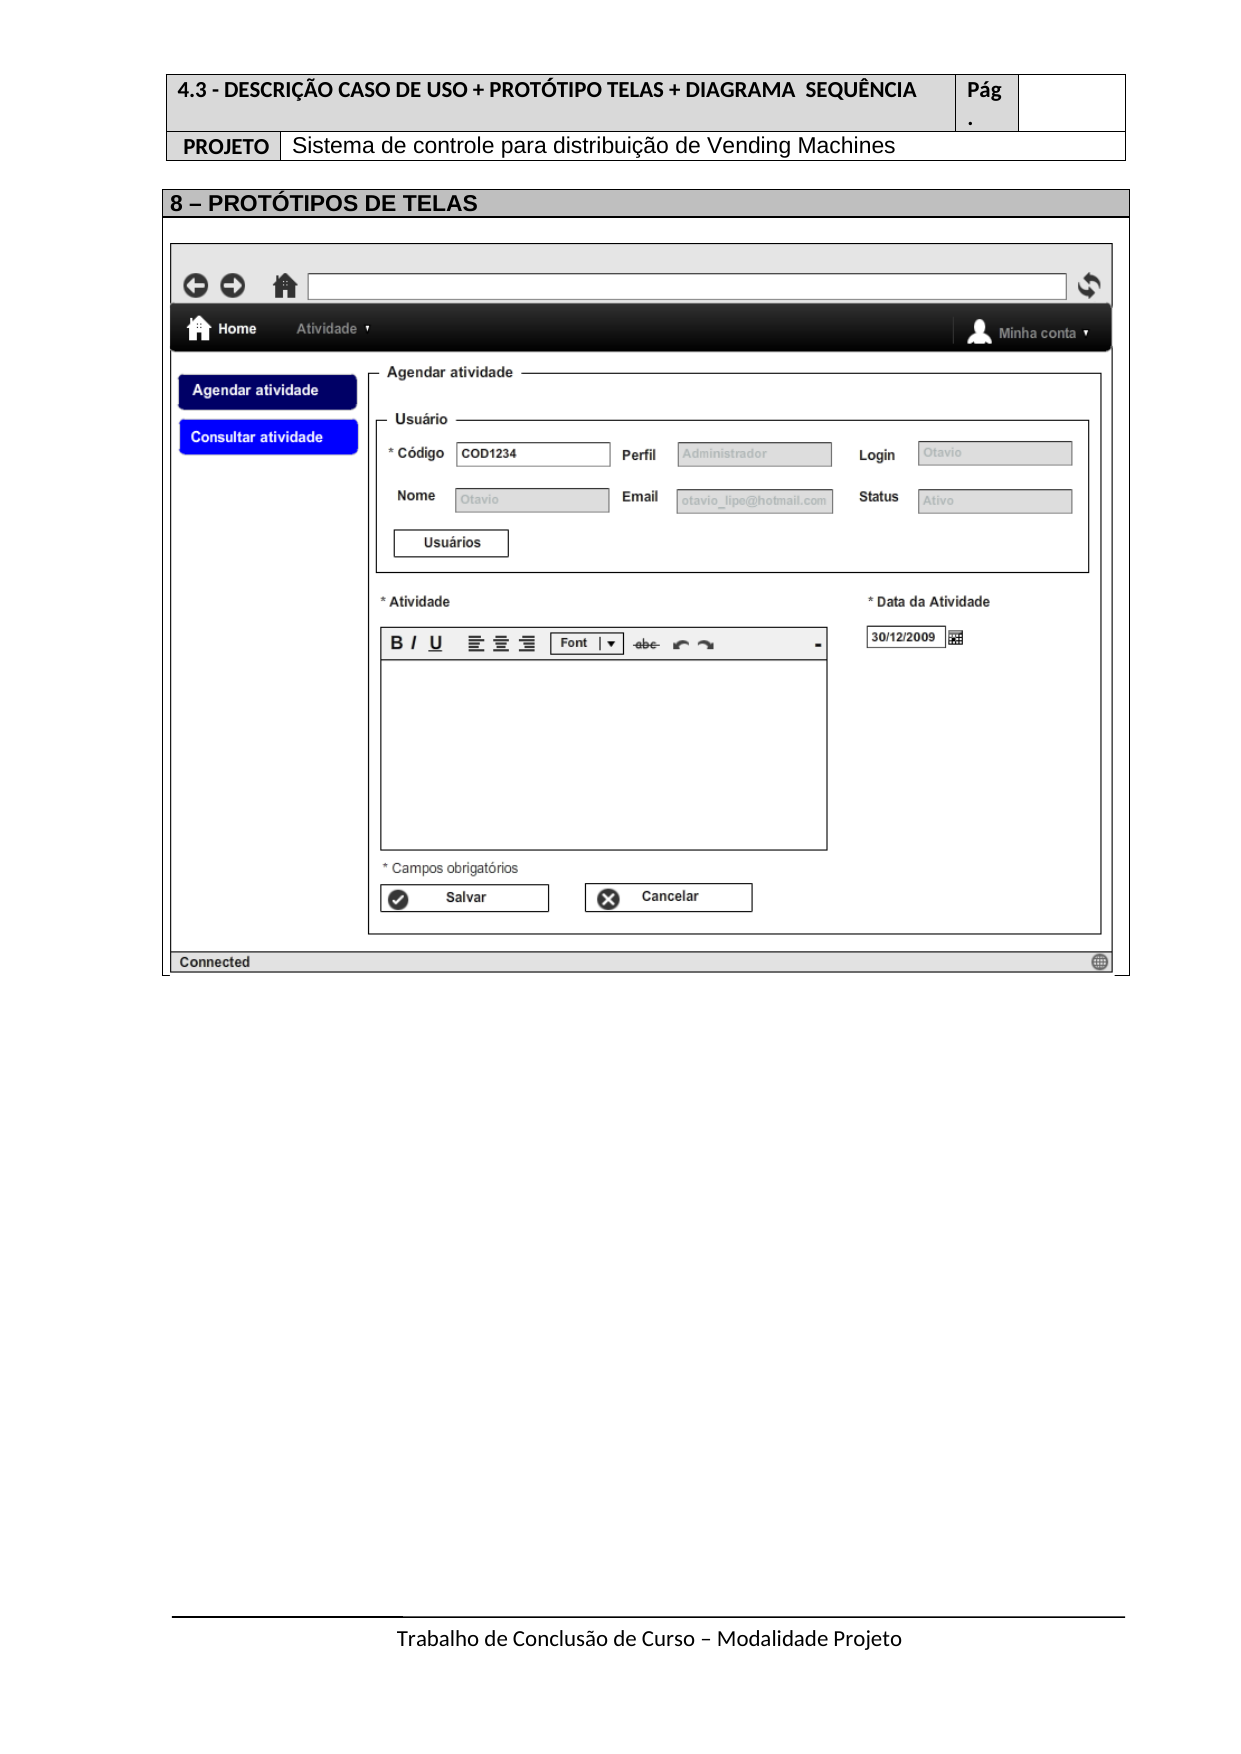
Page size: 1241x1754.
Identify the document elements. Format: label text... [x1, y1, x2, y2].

picture [169, 243, 1115, 976]
table_header 8 – PROTÓTIPOS DE TELAS [163, 190, 1129, 216]
table_cell [163, 218, 1129, 975]
